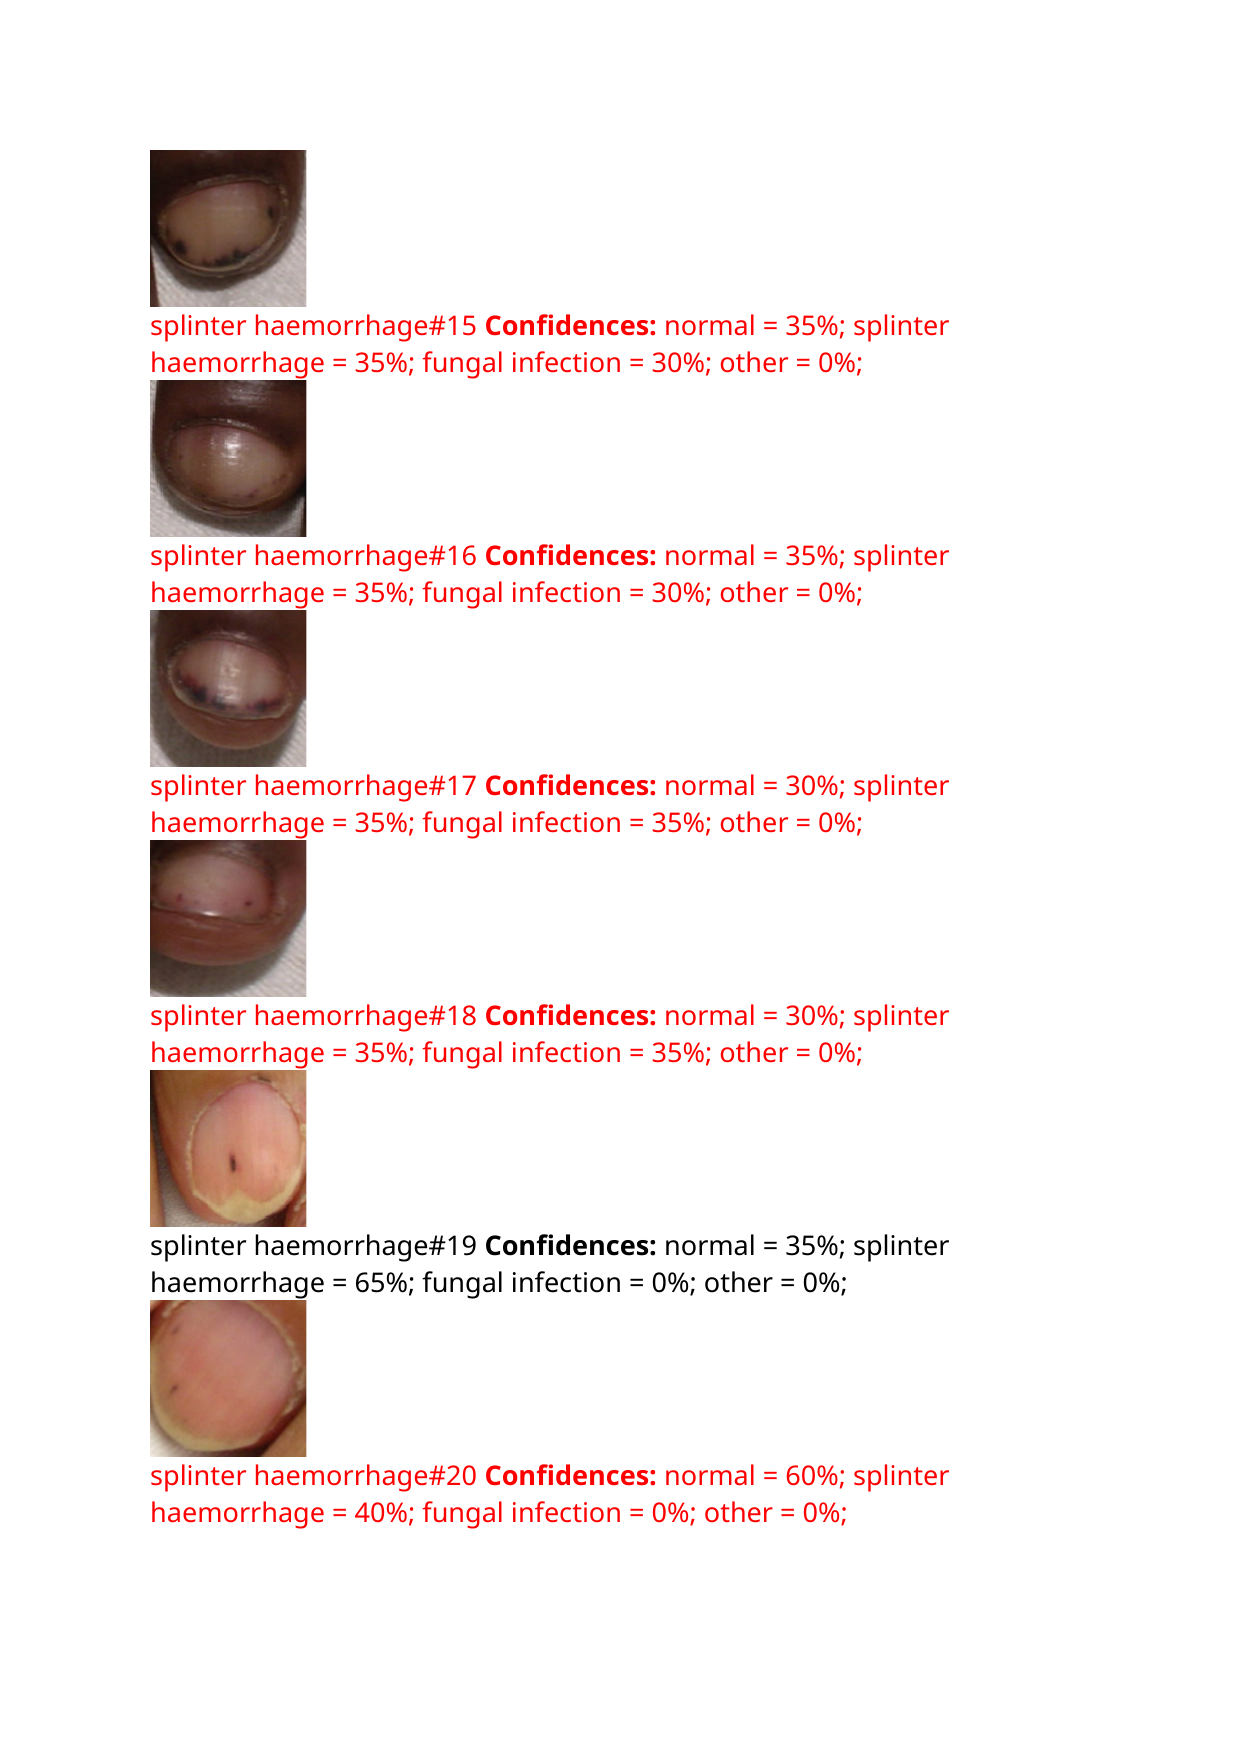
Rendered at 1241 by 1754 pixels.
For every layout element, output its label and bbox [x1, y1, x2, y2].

picture [150, 1070, 307, 1227]
picture [150, 150, 307, 307]
text [150, 150, 1090, 1530]
picture [150, 610, 307, 767]
picture [150, 380, 307, 537]
picture [150, 840, 307, 997]
picture [150, 1300, 307, 1457]
